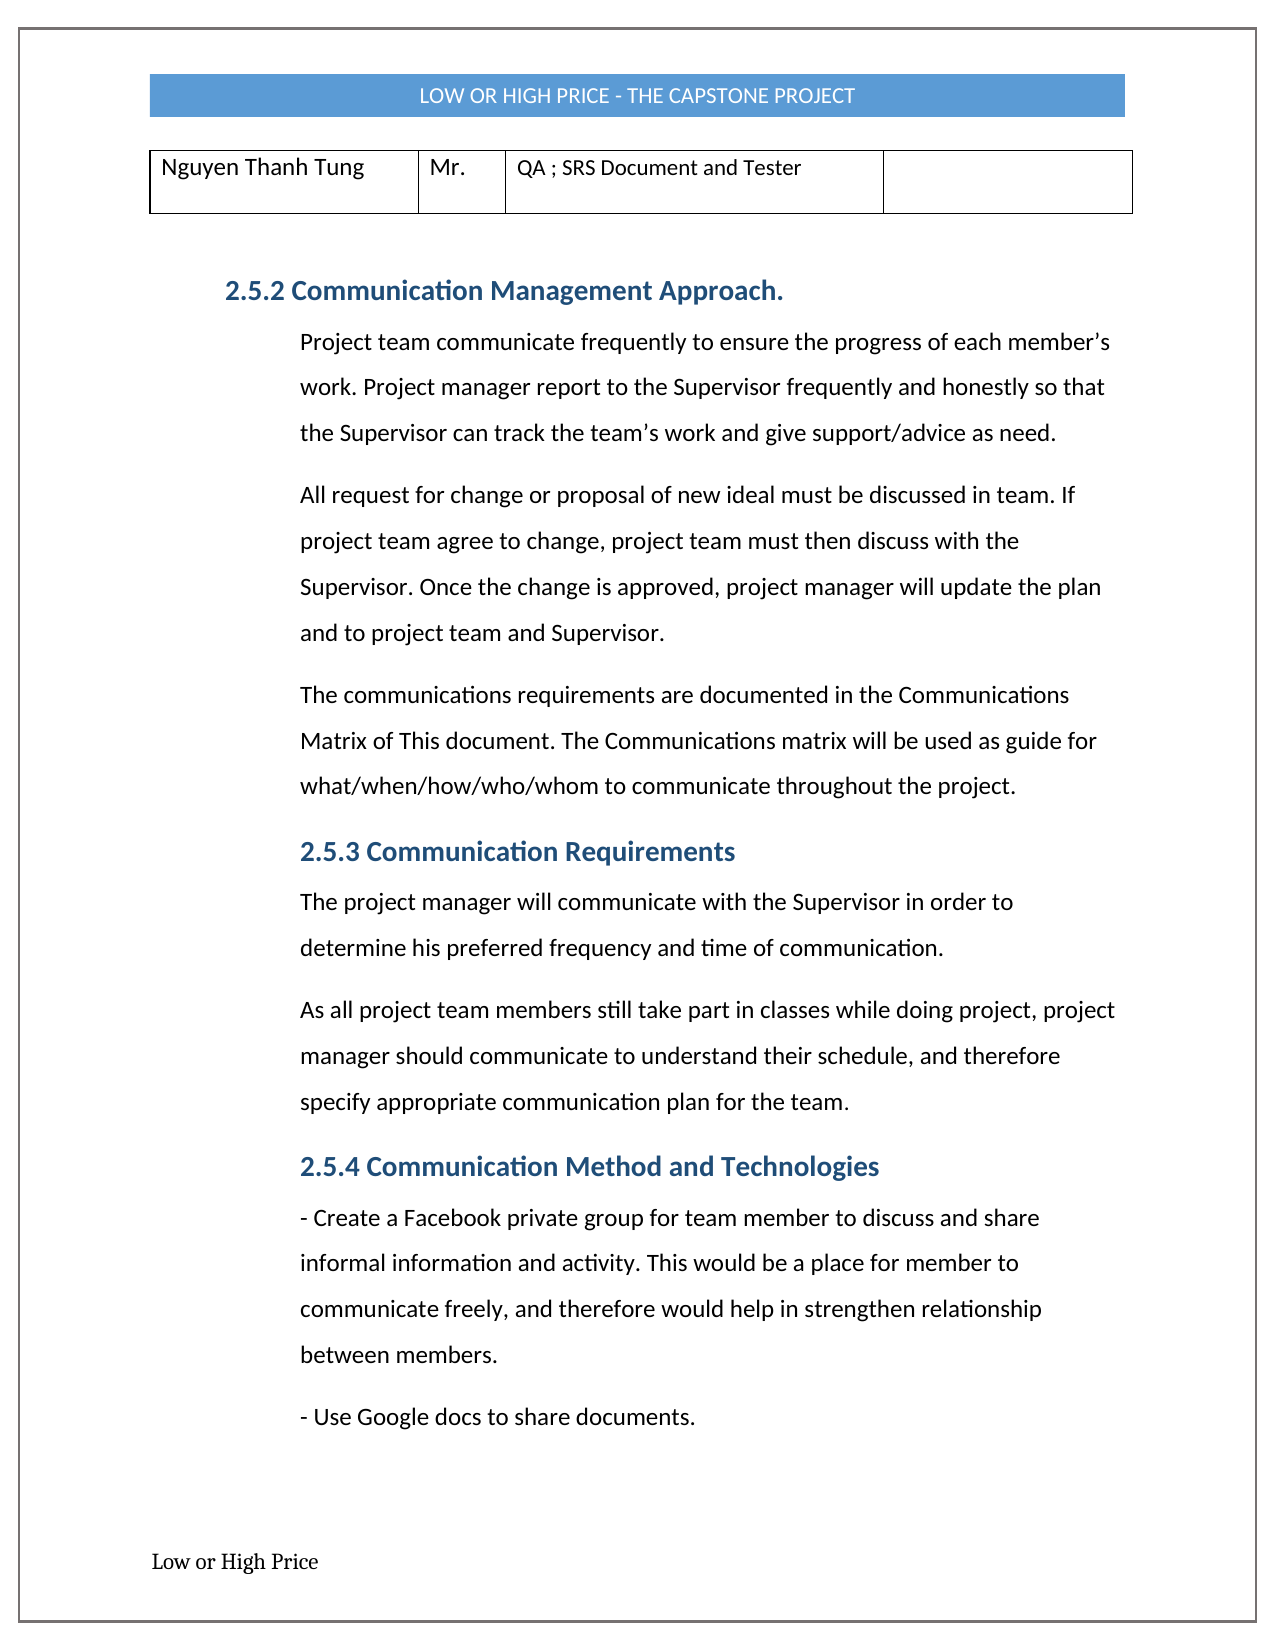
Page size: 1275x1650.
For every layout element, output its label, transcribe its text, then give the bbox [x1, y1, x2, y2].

text The project manager will communicate with the Supervisor in order to determine his preferred frequency and time of communication. [300, 886, 1125, 963]
text - Create a Facebook private group for team member to discuss and share informal information and activity. This would be a place for member to communicate freely, and therefore would help in strengthen relationship between members. [300, 1202, 1125, 1369]
table_cell Nguyen Thanh Tung [151, 151, 418, 212]
table_cell [884, 151, 1132, 212]
subtitle 2.5.4 Communication Method and Technologies [225, 1148, 1125, 1184]
table_cell Mr. [419, 151, 505, 212]
subtitle 2.5.2 Communication Management Approach. [150, 272, 1125, 308]
text - Use Google docs to share documents. [300, 1401, 1125, 1432]
text All request for change or proposal of new ideal must be discussed in team. If project team agree to change, project team must then discuss with the Supervisor. Once the change is approved, project manager will update the plan and to project team and Supervisor. [300, 479, 1125, 647]
text Project team communicate frequently to ensure the progress of each member’s work. Project manager report to the Supervisor frequently and honestly so that the Supervisor can track the team’s work and give support/advice as need. [300, 326, 1125, 448]
text As all project team members still take part in classes while doing project, project manager should communicate to understand their schedule, and therefore specify appropriate communication plan for the team. [300, 994, 1125, 1116]
table_cell QA ; SRS Document and Tester [506, 151, 883, 212]
subtitle 2.5.3 Communication Requirements [225, 833, 1125, 868]
text The communications requirements are documented in the Communications Matrix of This document. The Communications matrix will be used as guide for what/when/how/who/whom to communicate throughout the project. [300, 679, 1125, 801]
